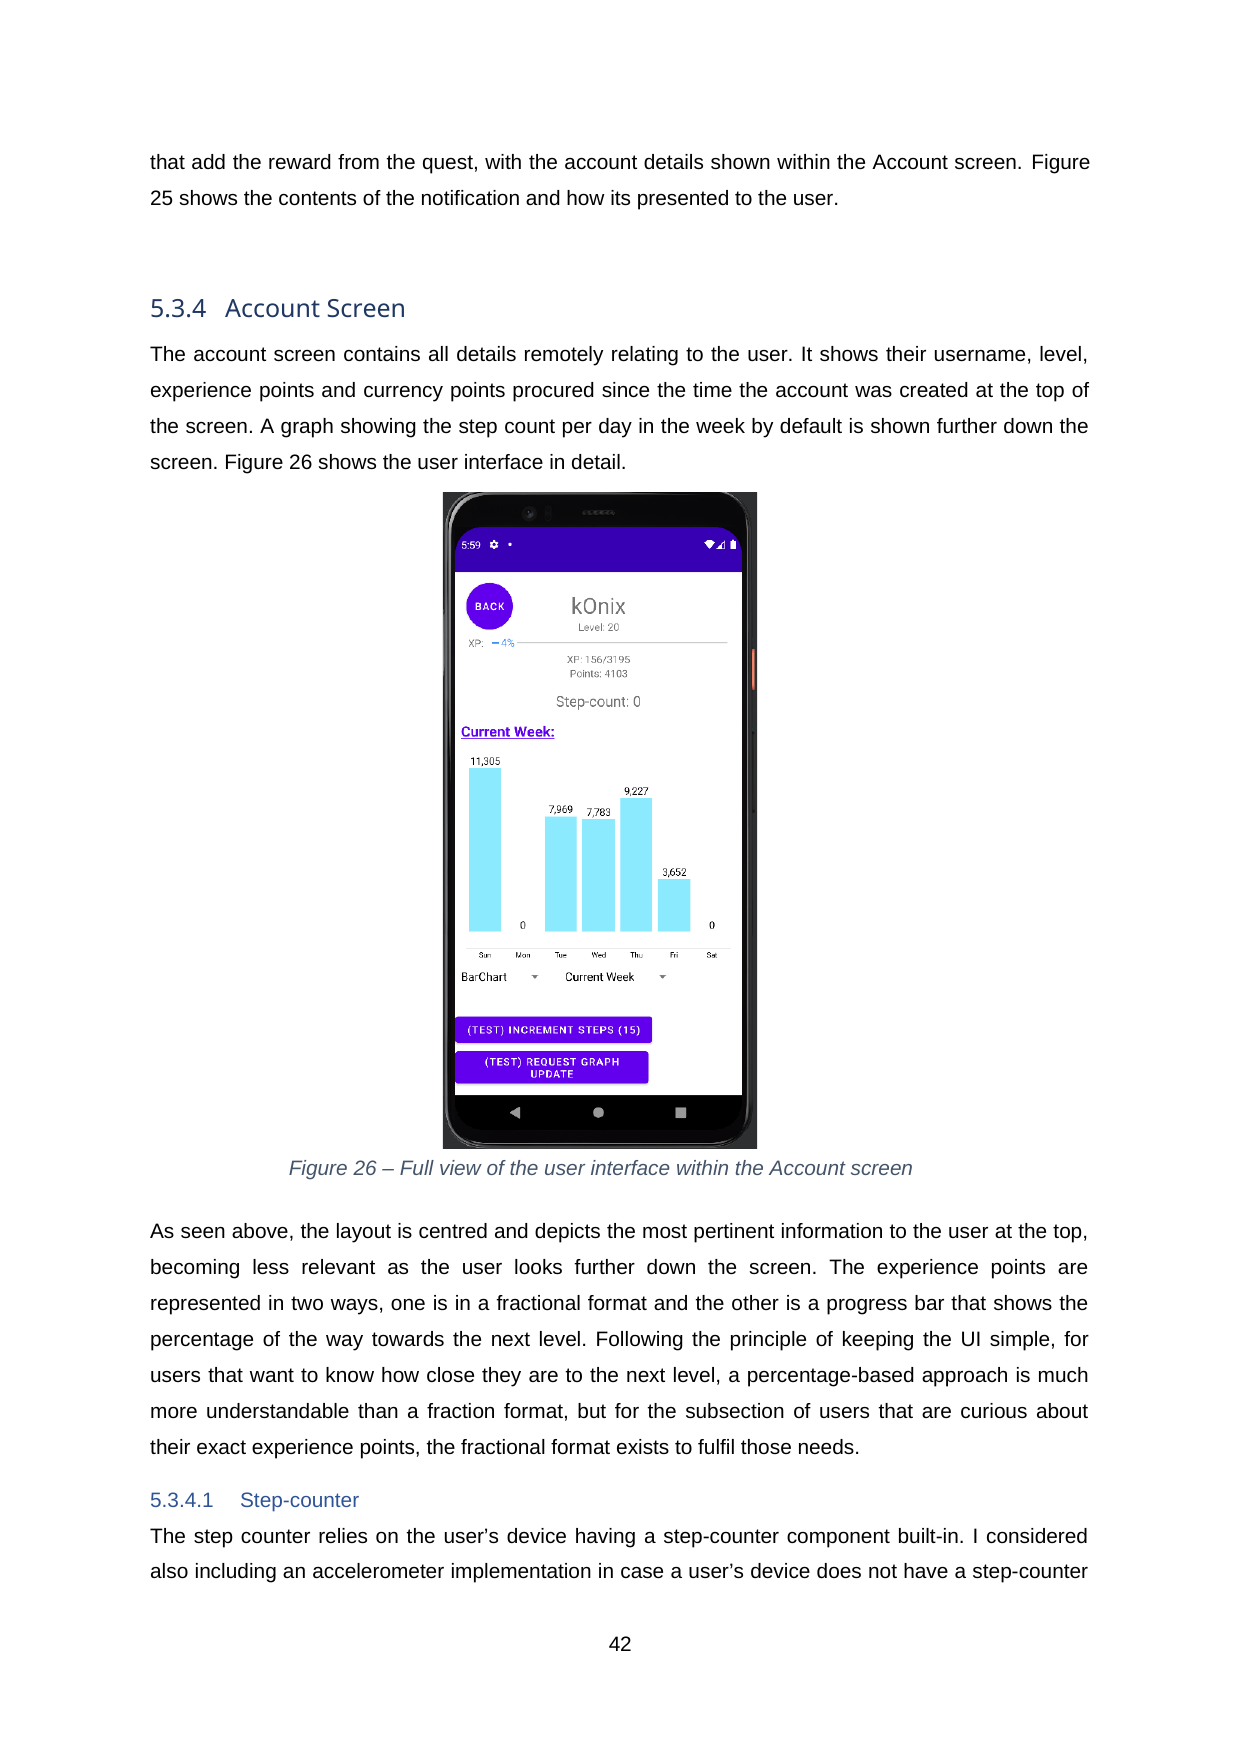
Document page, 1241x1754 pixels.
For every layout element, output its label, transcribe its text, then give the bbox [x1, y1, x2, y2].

picture [442, 492, 758, 1149]
text As seen above, the layout is centred and depicts the most pertinent information to the user at the top, becoming less relevant as the user looks further down the screen. The experience points are represented in two ways, one is in a fractional format and the other is a progress bar that shows the percentage of the way towards the next level. Following the principle of keeping the UI simple, for users that want to know how close they are to the next level, a percentage-based approach is much more understandable than a fraction format, but for the subsection of users that are curious about their exact experience points, the fractional format exists to fulfil those needs. [150, 503, 1090, 1459]
text The account screen contains all details remotely relating to the user. It shows their username, level, experience points and currency points procured since the time the account was created at the top of the screen. A graph showing the step count per day in the week by default is shown further down the screen. Figure 26 shows the user interface in detail. [150, 342, 1090, 474]
subtitle Step-counter [150, 1487, 1090, 1511]
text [150, 1523, 1090, 1583]
subtitle Account Screen [150, 291, 1090, 325]
